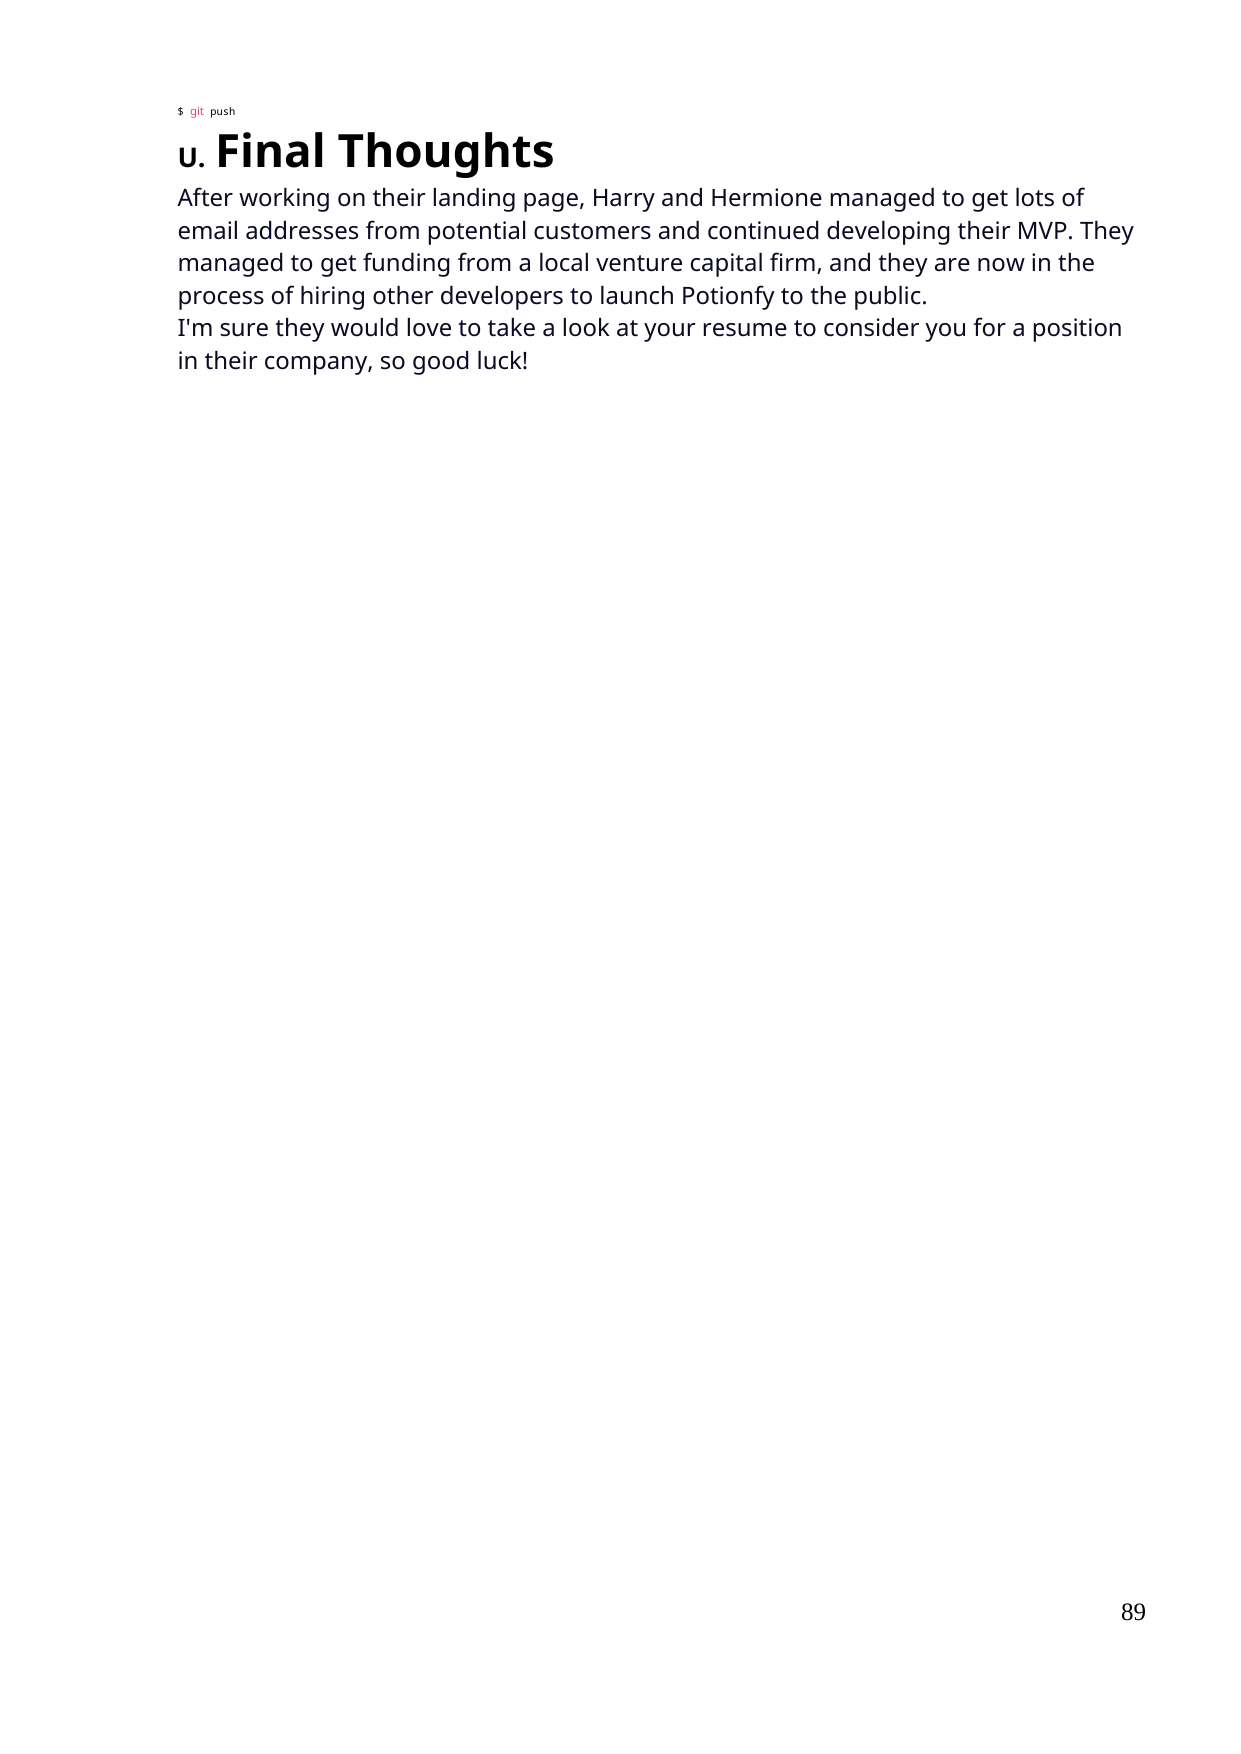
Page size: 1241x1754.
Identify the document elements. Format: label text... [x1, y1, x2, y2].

text $ git push [177, 103, 1146, 118]
text I'm sure they would love to take a look at your resume to consider you for a position in their company, so good luck! [177, 311, 1146, 376]
subtitle Final Thoughts [177, 118, 1146, 181]
text After working on their landing page, Harry and Hermione managed to get lots of email addresses from potential customers and continued developing their MVP. They managed to get funding from a local venture capital firm, and they are now in the process of hiring other developers to launch Potionfy to the public. [177, 181, 1146, 311]
